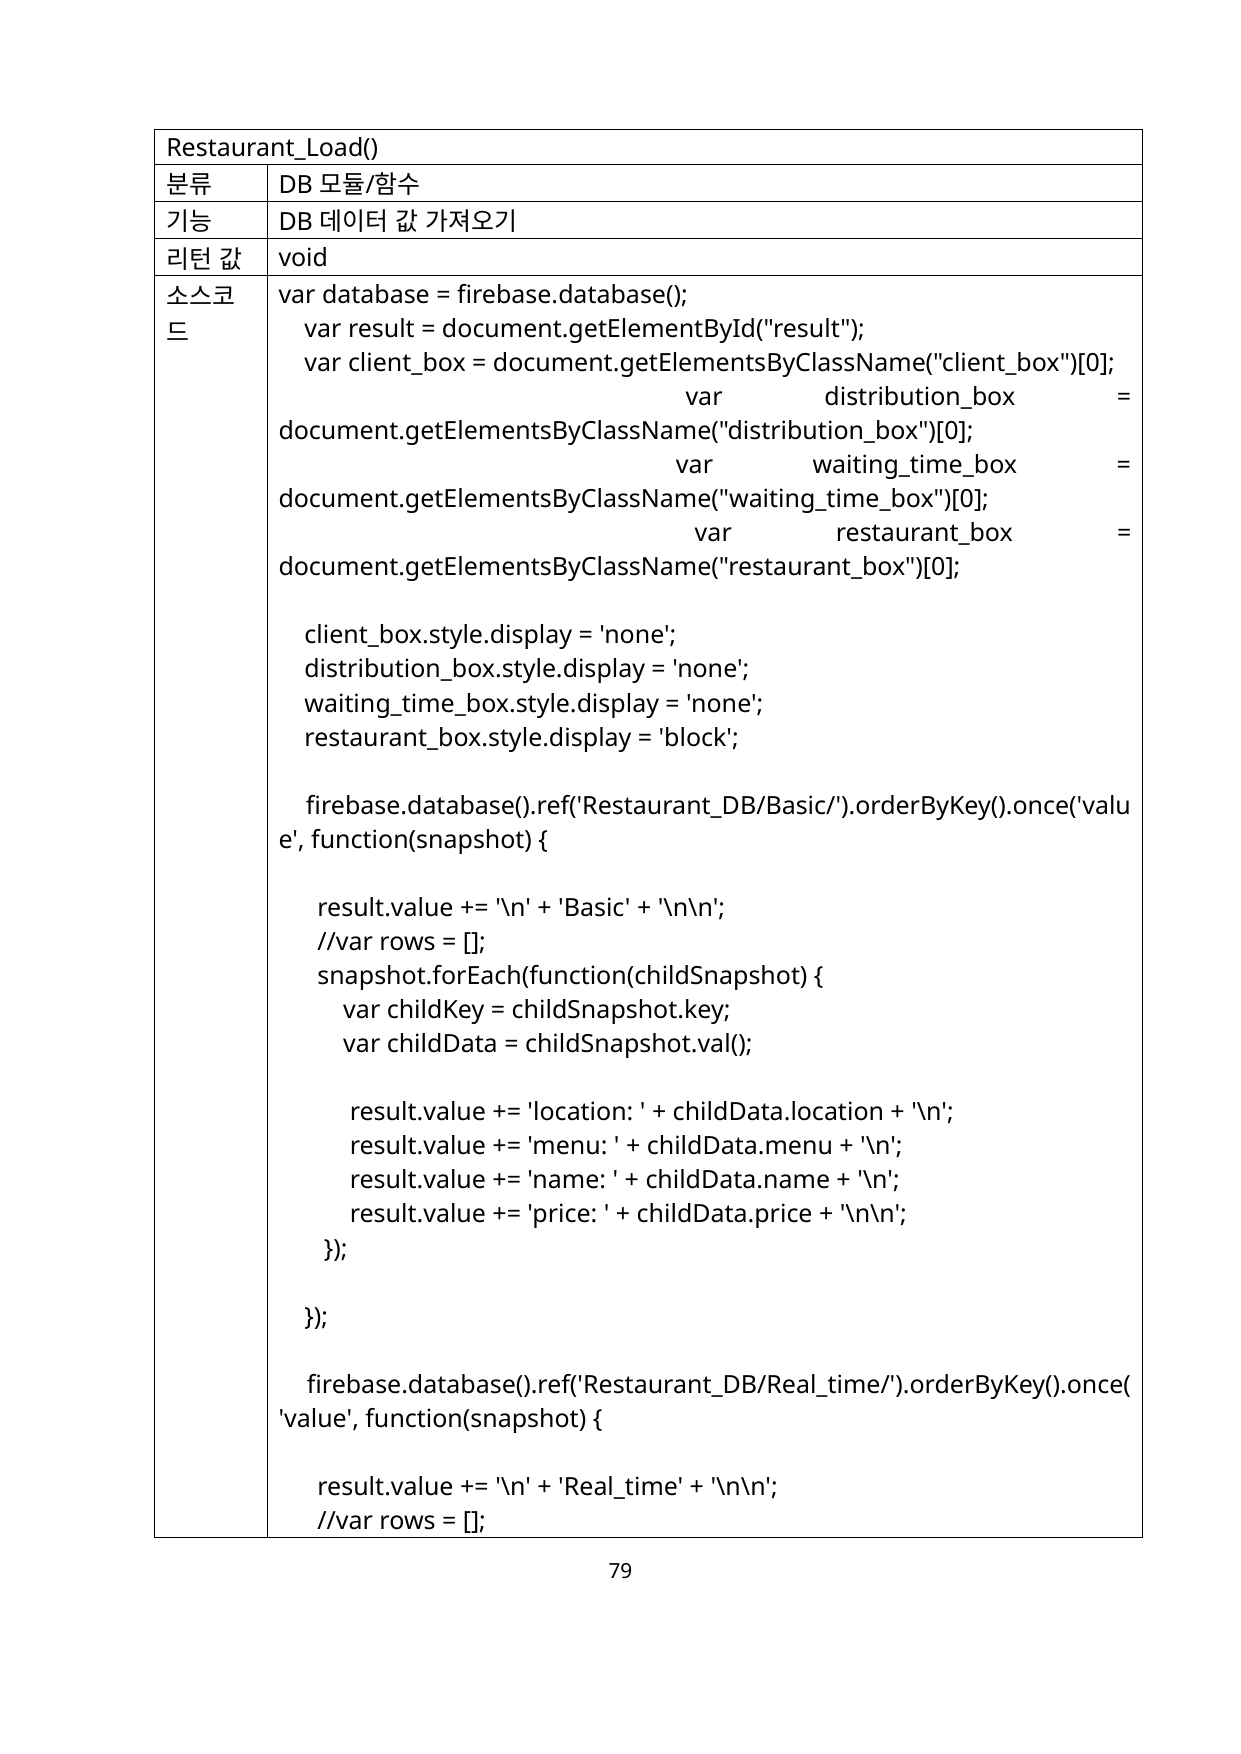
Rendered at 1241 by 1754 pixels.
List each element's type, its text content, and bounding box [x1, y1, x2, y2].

table_cell DB 모듈/함수 [268, 165, 1142, 201]
table_cell DB 데이터 값 가져오기 [268, 202, 1142, 238]
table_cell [268, 276, 1142, 1537]
table_cell 분류 [155, 165, 267, 201]
table_cell 기능 [155, 202, 267, 238]
table_cell void [268, 239, 1142, 275]
table_cell 소스코드 [155, 276, 267, 1537]
table_header Restaurant_Load() [155, 130, 1142, 163]
table_cell 리턴 값 [155, 239, 267, 275]
